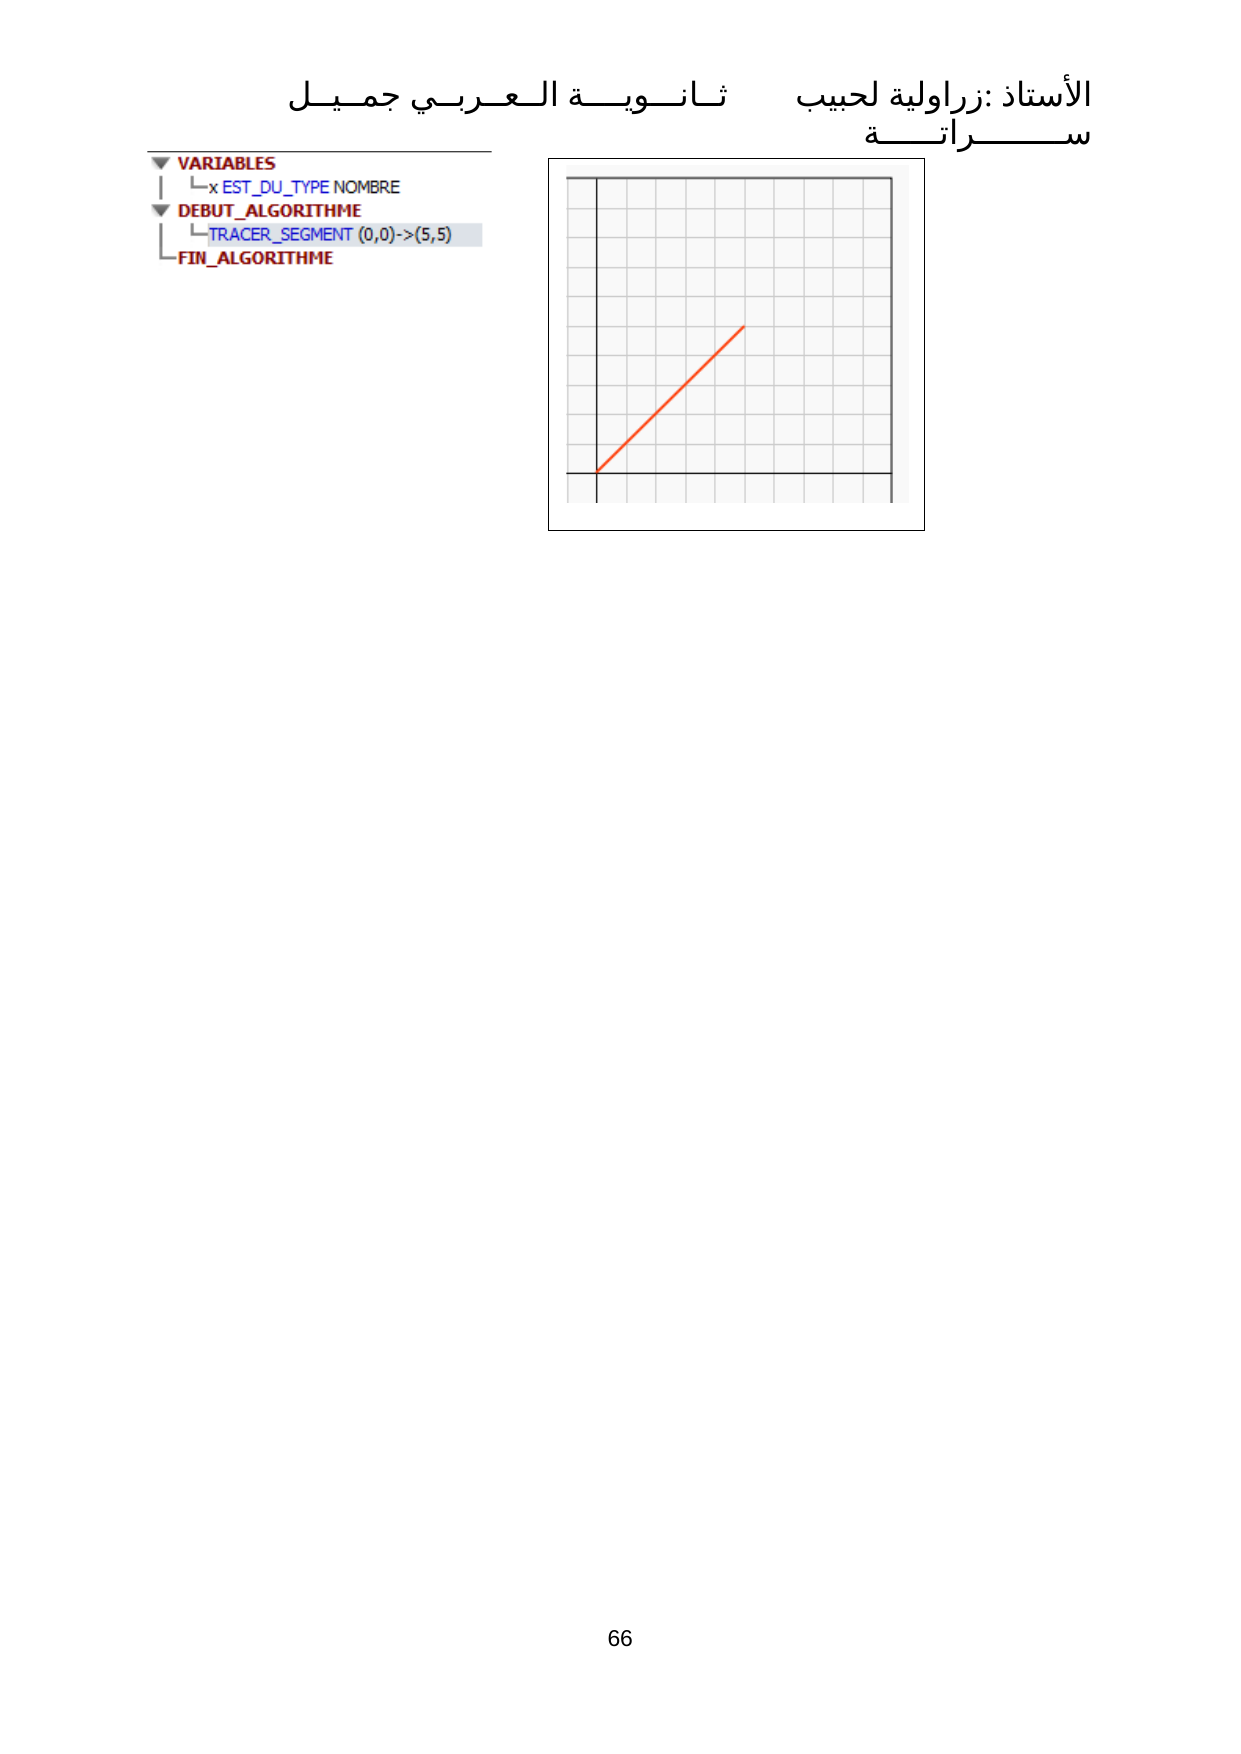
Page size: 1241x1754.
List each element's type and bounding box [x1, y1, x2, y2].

picture [566, 165, 909, 503]
picture [147, 151, 492, 277]
